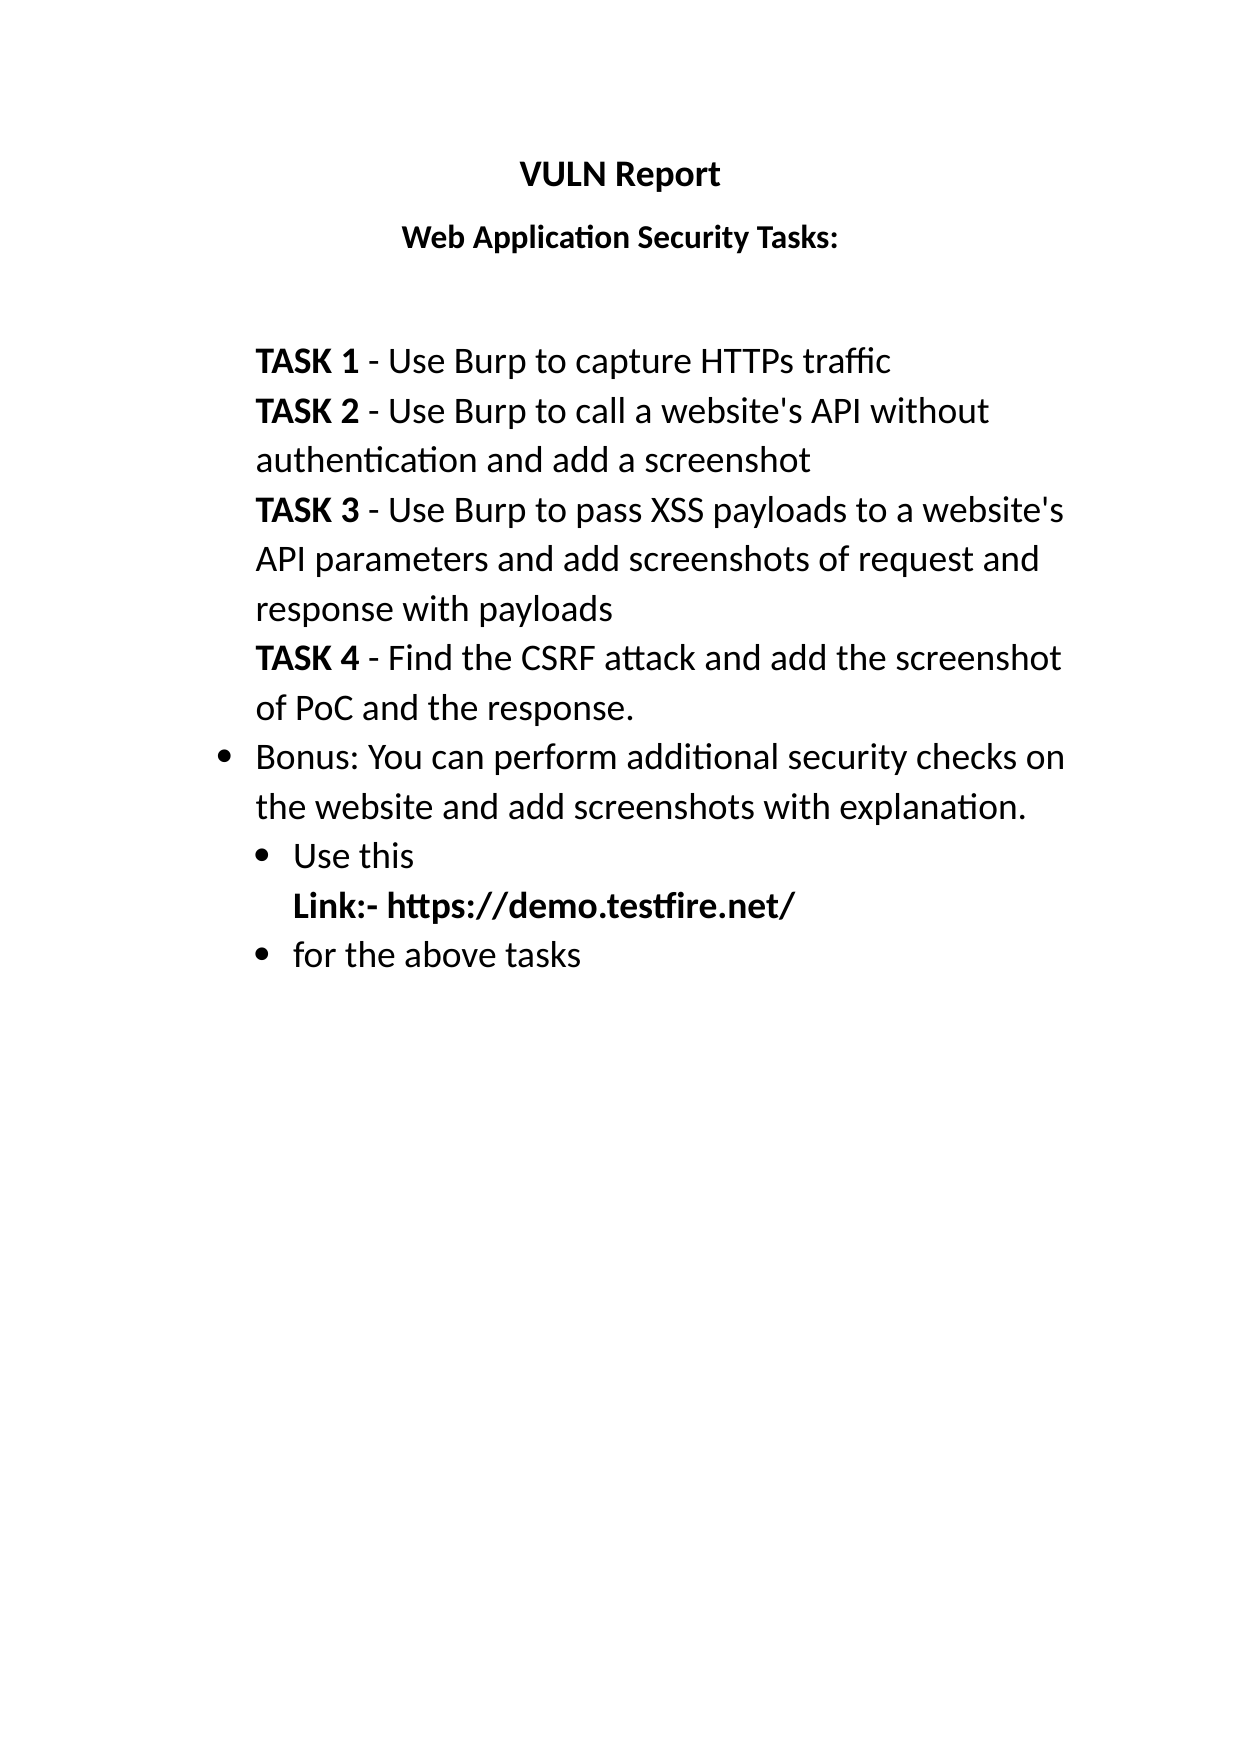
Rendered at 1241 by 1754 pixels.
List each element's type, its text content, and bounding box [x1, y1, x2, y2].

list TASK 4 - Find the CSRF attack and add the screenshot of PoC and the response. [255, 634, 1090, 729]
text Web Application Security Tasks: [150, 216, 1090, 257]
text VULN Report [150, 150, 1090, 196]
list Use this [255, 832, 1090, 878]
list TASK 3 - Use Burp to pass XSS payloads to a website's API parameters and add screenshots of request and response with payloads [255, 486, 1090, 631]
list TASK 2 - Use Burp to call a website's API without authentication and add a screenshot [255, 387, 1090, 482]
list Bonus: You can perform additional security checks on the website and add screenshots with explanation. [218, 733, 1090, 828]
list for the above tasks [255, 931, 1090, 977]
list Link:- https://demo.testfire.net/ [293, 882, 1090, 927]
list TASK 1 - Use Burp to capture HTTPs traffic [255, 337, 1090, 383]
